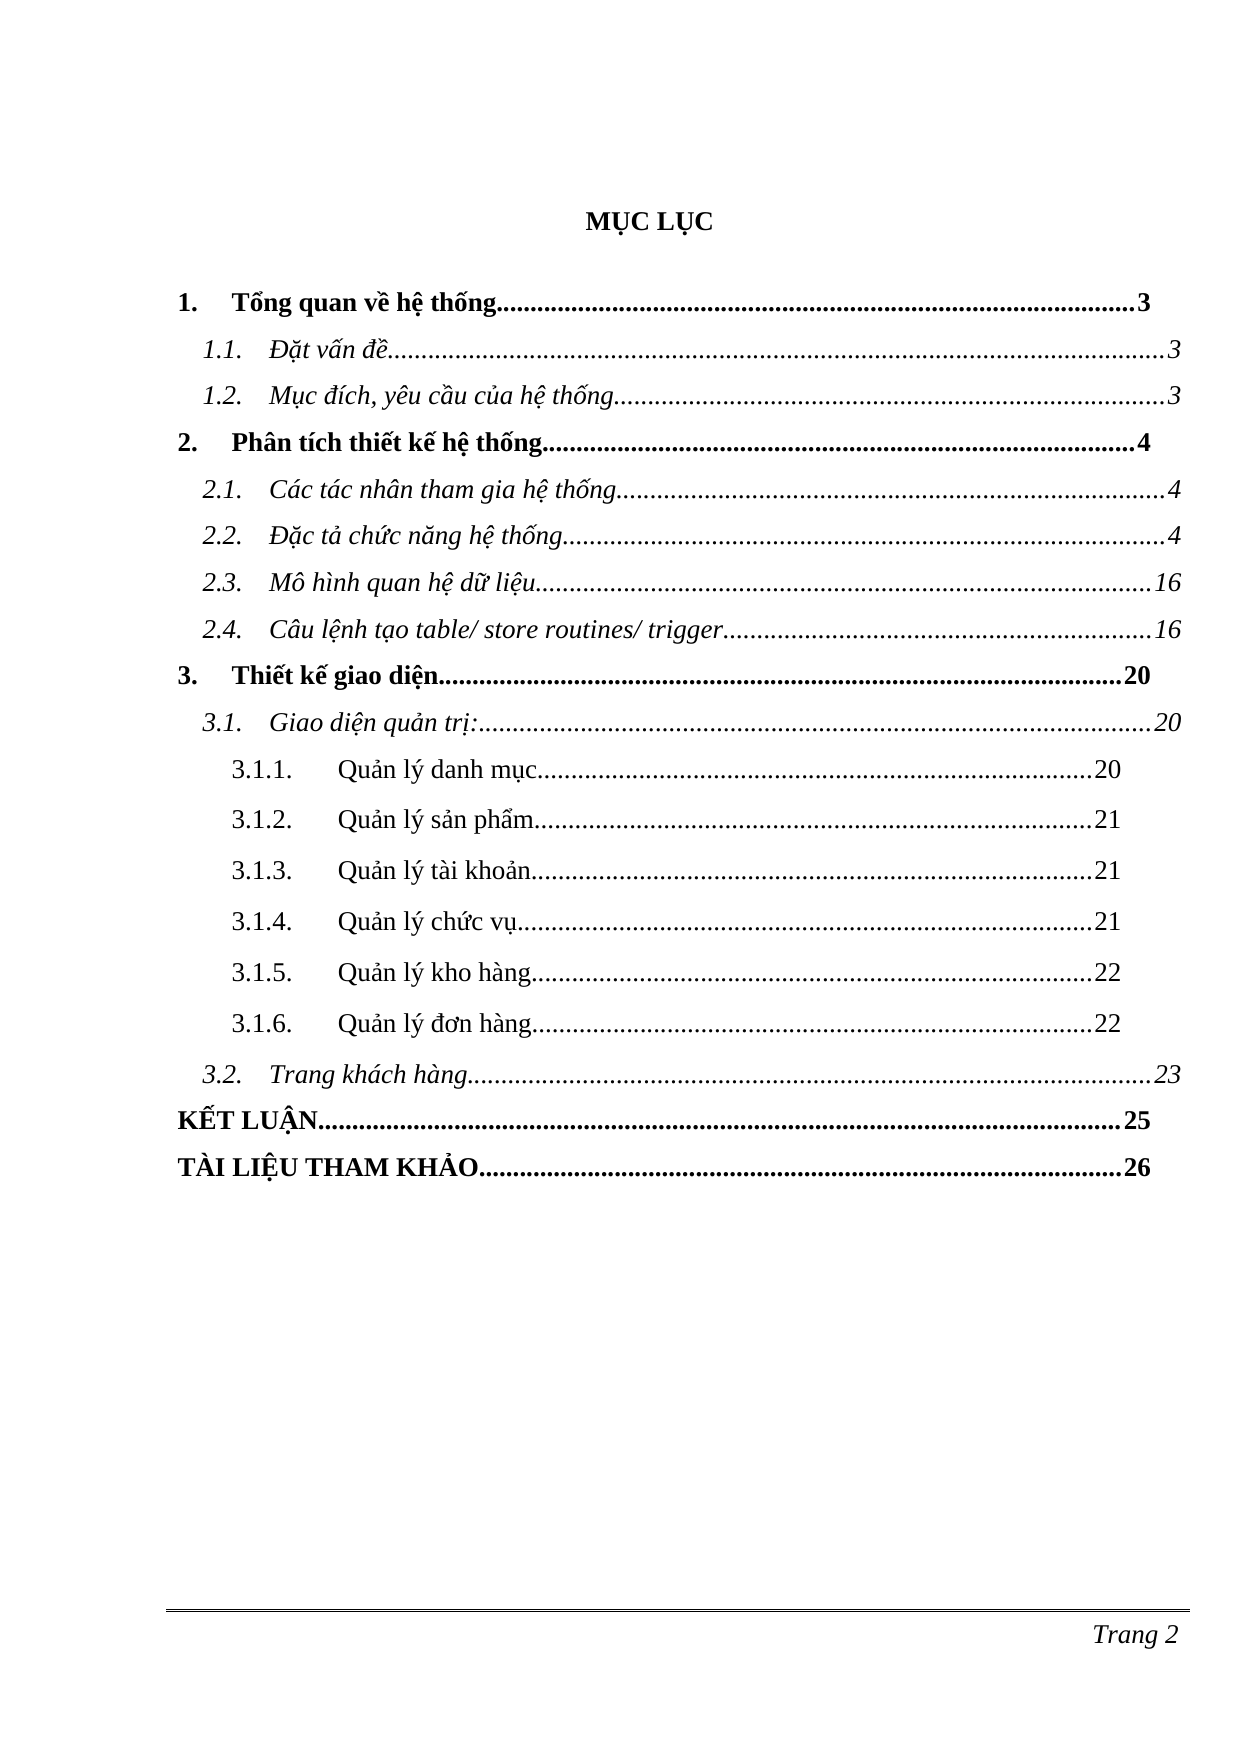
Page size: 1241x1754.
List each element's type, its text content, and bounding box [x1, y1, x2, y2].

text Tài liệu tham khảo 26 [177, 1151, 1122, 1182]
text 2.3. Mô hình quan hệ dữ liệu 16 [202, 566, 1122, 597]
text 3.1.1. Quản lý danh mục 20 [231, 753, 1122, 784]
text 2.2. Đặc tả chức năng hệ thống 4 [202, 519, 1122, 551]
text 2.1. Các tác nhân tham gia hệ thống 4 [202, 473, 1122, 504]
text 3.2. Trang khách hàng 23 [202, 1058, 1122, 1089]
text 3.1.4. Quản lý chức vụ 21 [231, 905, 1122, 936]
text 1. Tổng quan về hệ thống 3 [177, 286, 1122, 317]
text 3.1.2. Quản lý sản phẩm 21 [231, 803, 1122, 835]
text MỤC LỤC [177, 205, 1122, 236]
text 3.1. Giao diện quản trị: 20 [202, 706, 1122, 737]
text 3.1.5. Quản lý kho hàng 22 [231, 956, 1122, 987]
text 3.1.3. Quản lý tài khoản 21 [231, 854, 1122, 886]
text Kết luận 25 [177, 1104, 1122, 1136]
text 1.2. Mục đích, yêu cầu của hệ thống 3 [202, 379, 1122, 411]
text 1.1. Đặt vấn đề 3 [202, 333, 1122, 364]
text 3.1.6. Quản lý đơn hàng 22 [231, 1007, 1122, 1038]
text 2.4. Câu lệnh tạo table/ store routines/ trigger 16 [202, 613, 1122, 644]
text 3. Thiết kế giao diện 20 [177, 659, 1122, 691]
text 2. Phân tích thiết kế hệ thống 4 [177, 426, 1122, 457]
